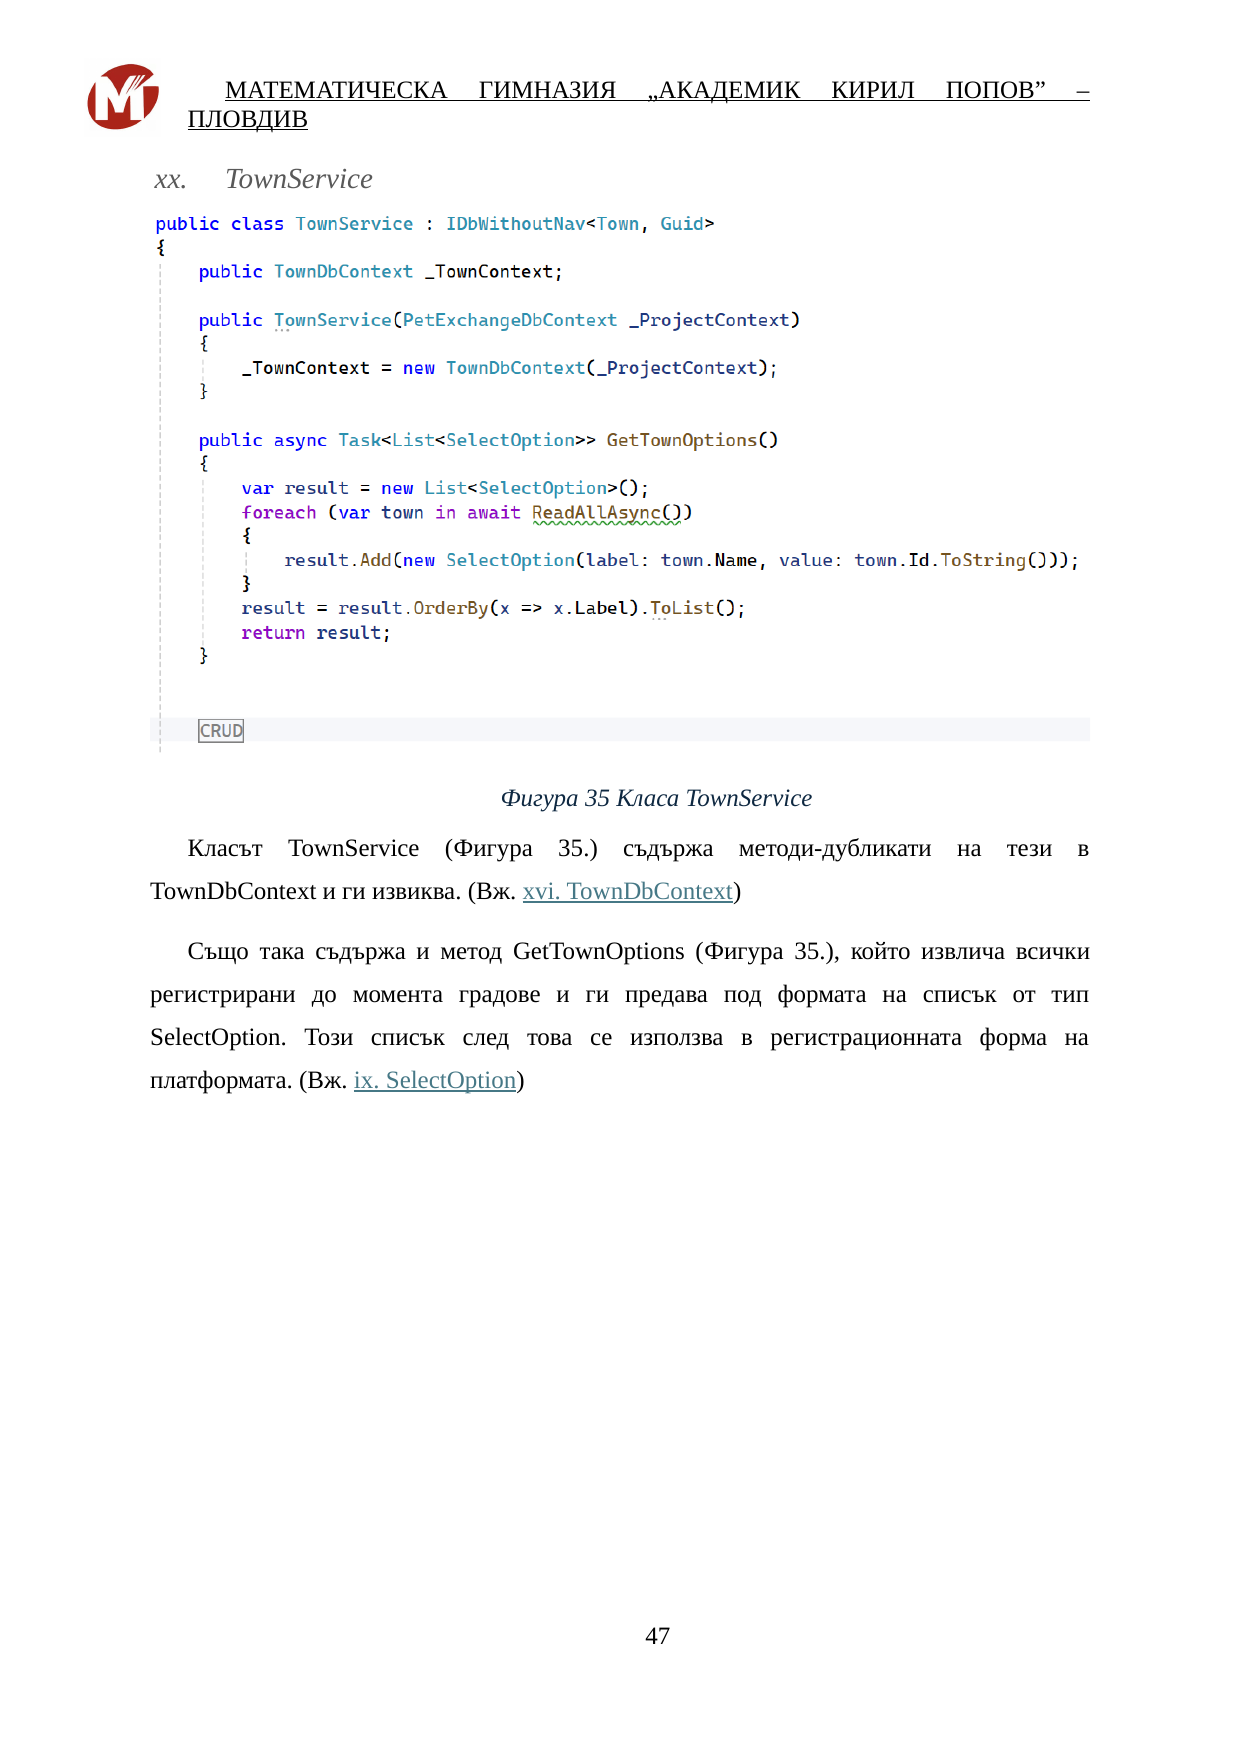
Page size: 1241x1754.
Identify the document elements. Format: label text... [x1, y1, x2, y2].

text Фигура 35 Класа TownService [187, 783, 1090, 812]
picture [150, 211, 1091, 753]
picture [83, 58, 162, 137]
text Класът TownService (Фигура 35.) съдържа методи-дубликати на тези в TownDbContext и ги извиква. (Вж. xvi. TownDbContext) [150, 833, 1090, 905]
text Също така съдържа и метод GetTownOptions (Фигура 35.), който извлича всички регистрирани до момента градове и ги предава под формата на списък от тип SelectOption. Този списък след това се използва в регистрационната форма на платформата. (Вж. ix. SelectOption) [150, 936, 1090, 1094]
subtitle TownService [187, 161, 1090, 195]
